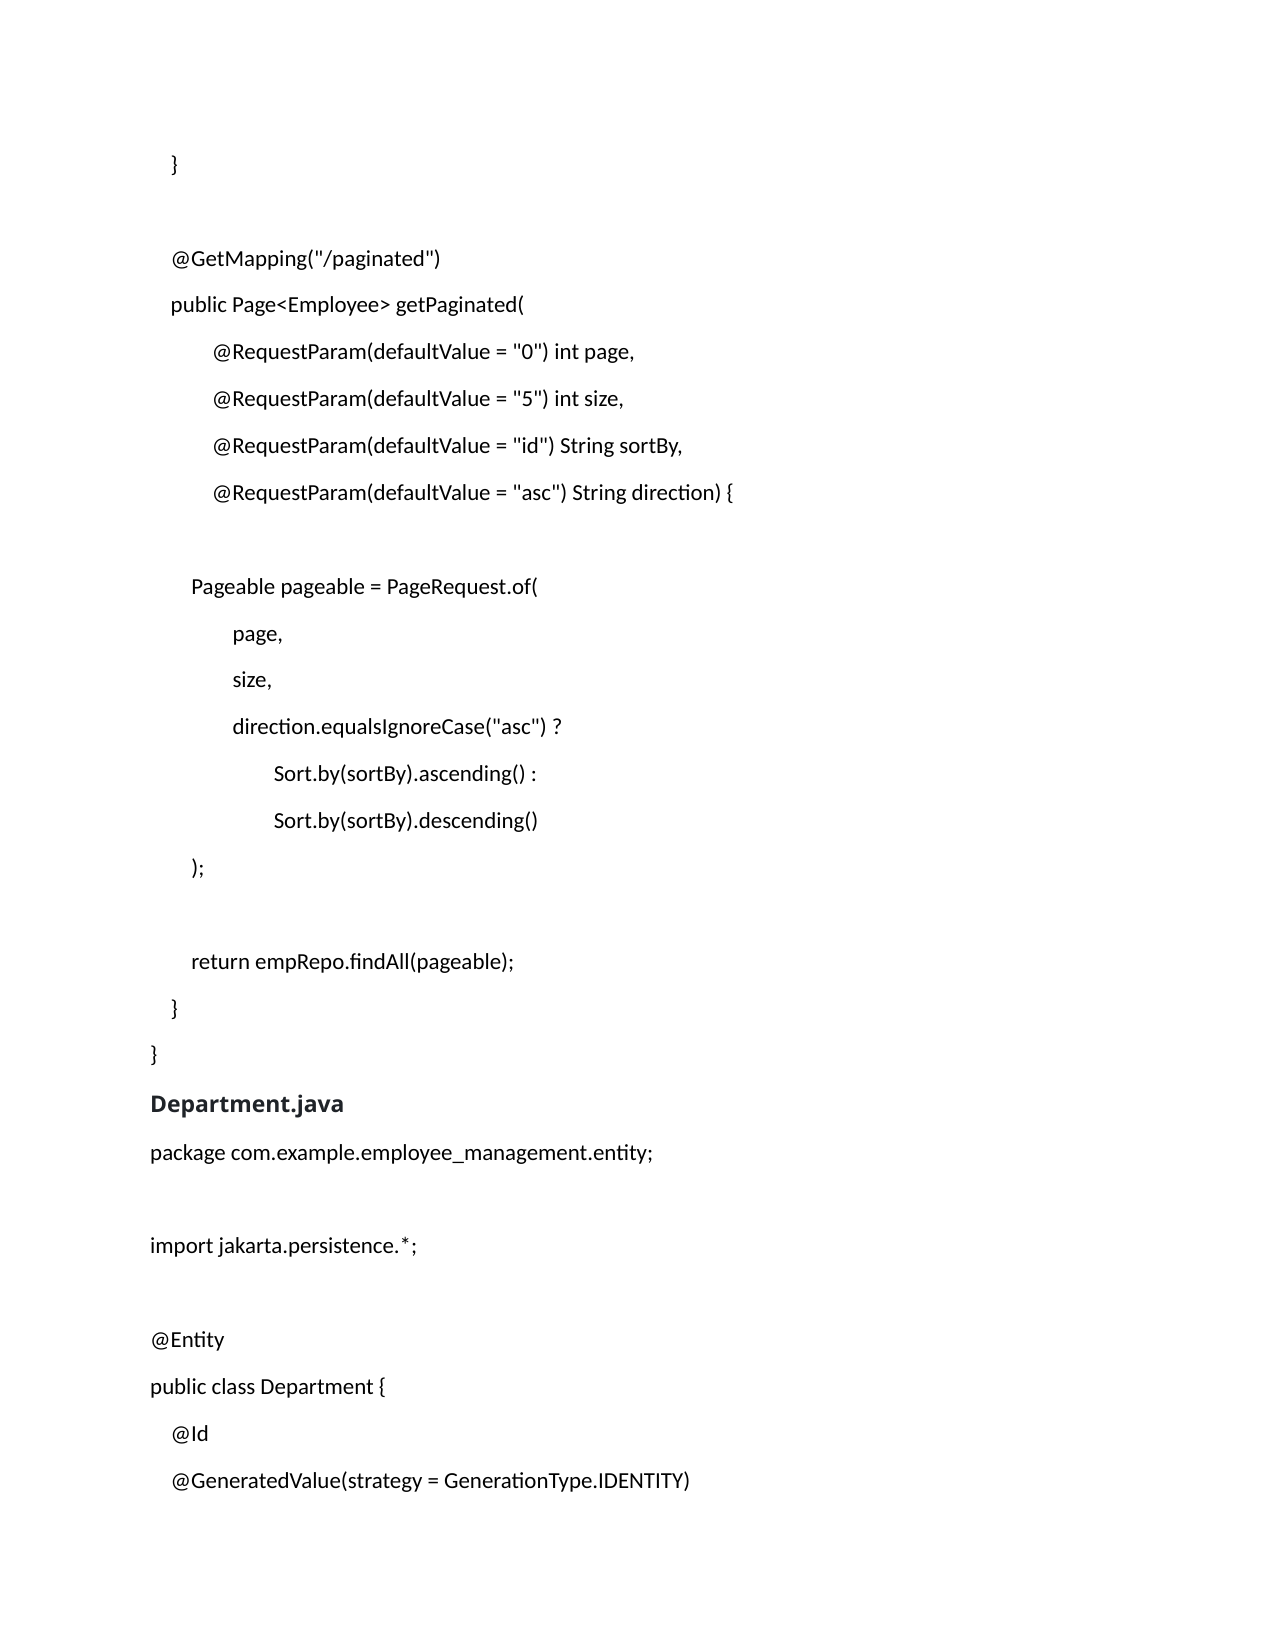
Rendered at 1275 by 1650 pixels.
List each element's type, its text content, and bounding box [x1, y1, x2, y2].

text @RequestParam(defaultValue = "0") int page, [150, 337, 1125, 366]
text @GetMapping("/paginated") [150, 244, 1125, 272]
text @GeneratedValue(strategy = GenerationType.IDENTITY) [150, 1466, 1125, 1494]
text @RequestParam(defaultValue = "id") String sortBy, [150, 431, 1125, 459]
text } [150, 994, 1125, 1022]
text Pageable pageable = PageRequest.of( [150, 572, 1125, 600]
text Sort.by(sortBy).ascending() : [150, 759, 1125, 787]
text @RequestParam(defaultValue = "5") int size, [150, 384, 1125, 412]
text public class Department { [150, 1372, 1125, 1400]
text } [150, 1041, 1125, 1069]
text package com.example.employee_management.entity; [150, 1138, 1125, 1166]
text @Entity [150, 1325, 1125, 1353]
text } [150, 150, 1125, 178]
text direction.equalsIgnoreCase("asc") ? [150, 712, 1125, 741]
text Sort.by(sortBy).descending() [150, 806, 1125, 834]
text @RequestParam(defaultValue = "asc") String direction) { [150, 478, 1125, 506]
text import jakarta.persistence.*; [150, 1232, 1125, 1260]
text return empRepo.findAll(pageable); [150, 947, 1125, 975]
text public Page<Employee> getPaginated( [150, 291, 1125, 319]
text ); [150, 853, 1125, 881]
text Department.java [150, 1087, 1125, 1119]
text page, [150, 619, 1125, 647]
text @Id [150, 1419, 1125, 1447]
text size, [150, 666, 1125, 694]
